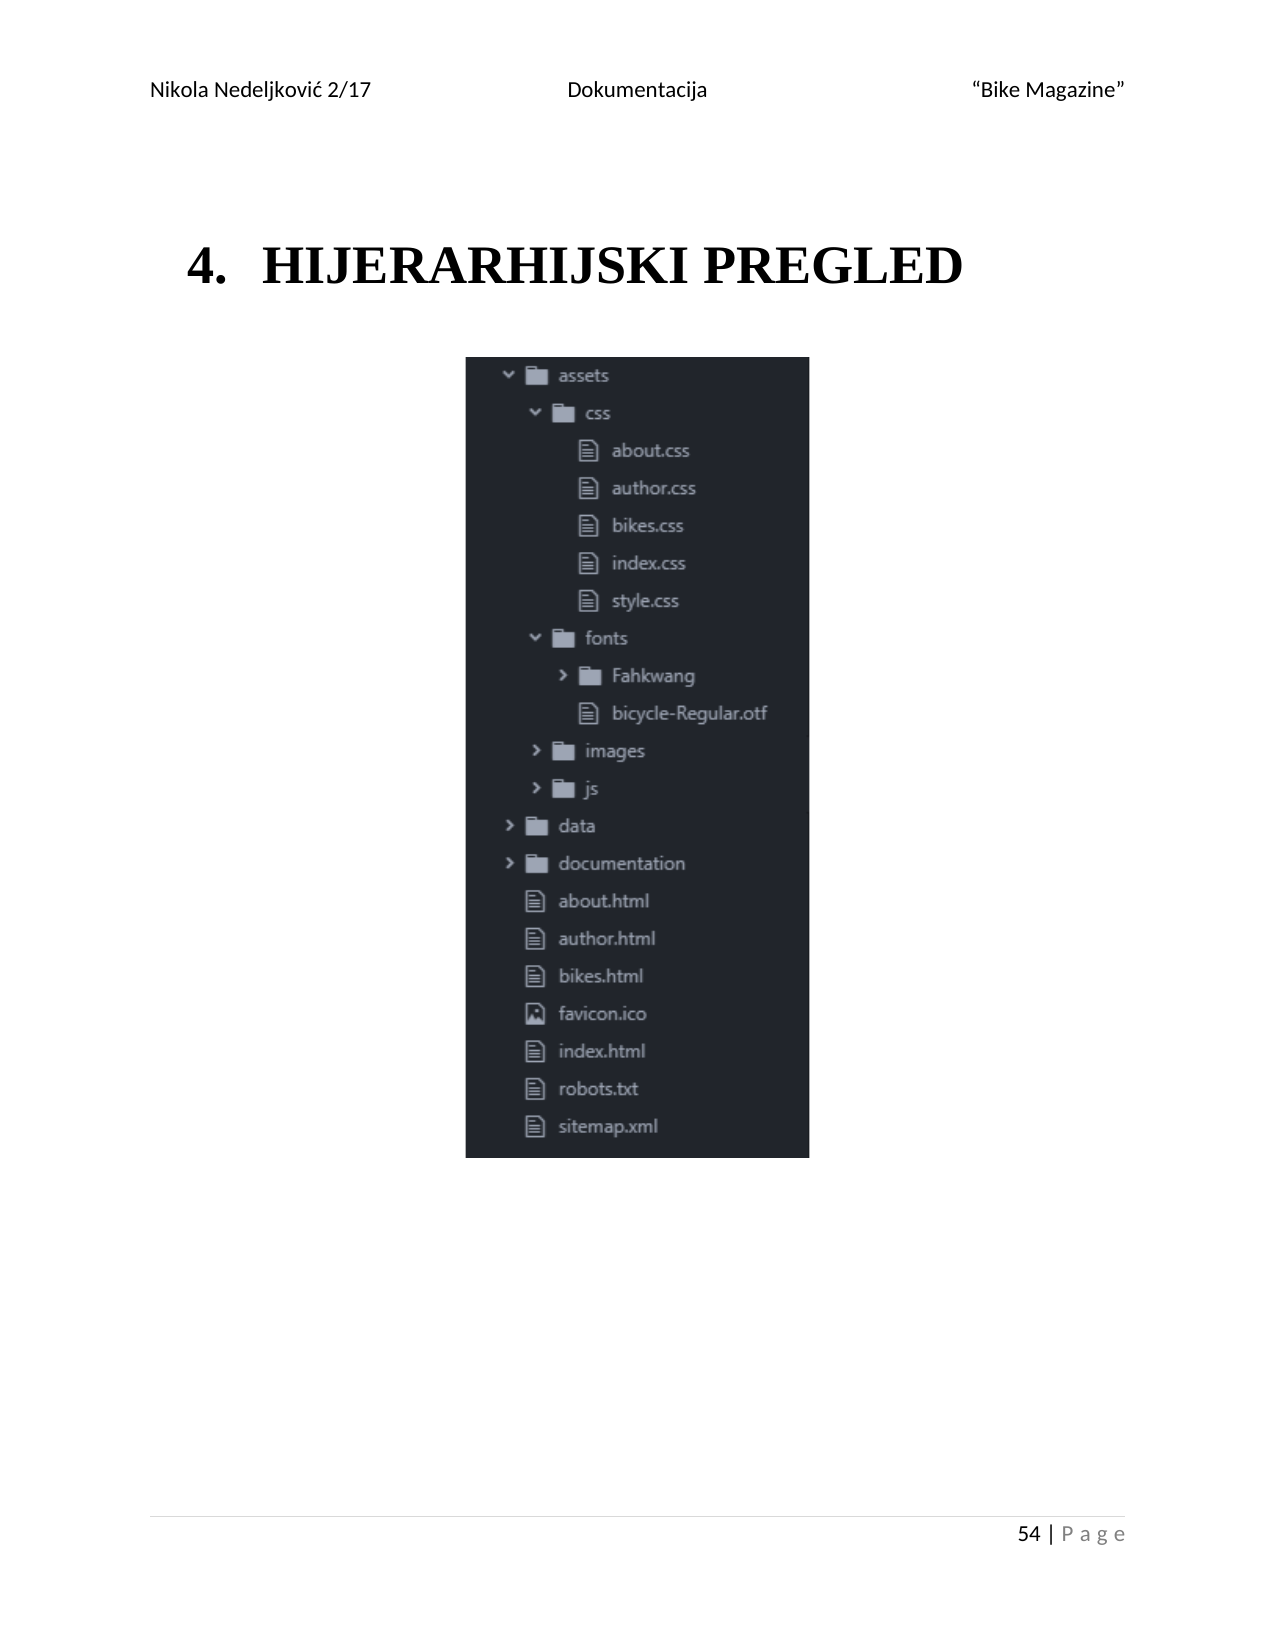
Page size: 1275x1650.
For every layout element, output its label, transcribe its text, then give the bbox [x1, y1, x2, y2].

subtitle HIJERARHIJSKI PREGLED [187, 233, 1125, 295]
picture [465, 357, 810, 1158]
